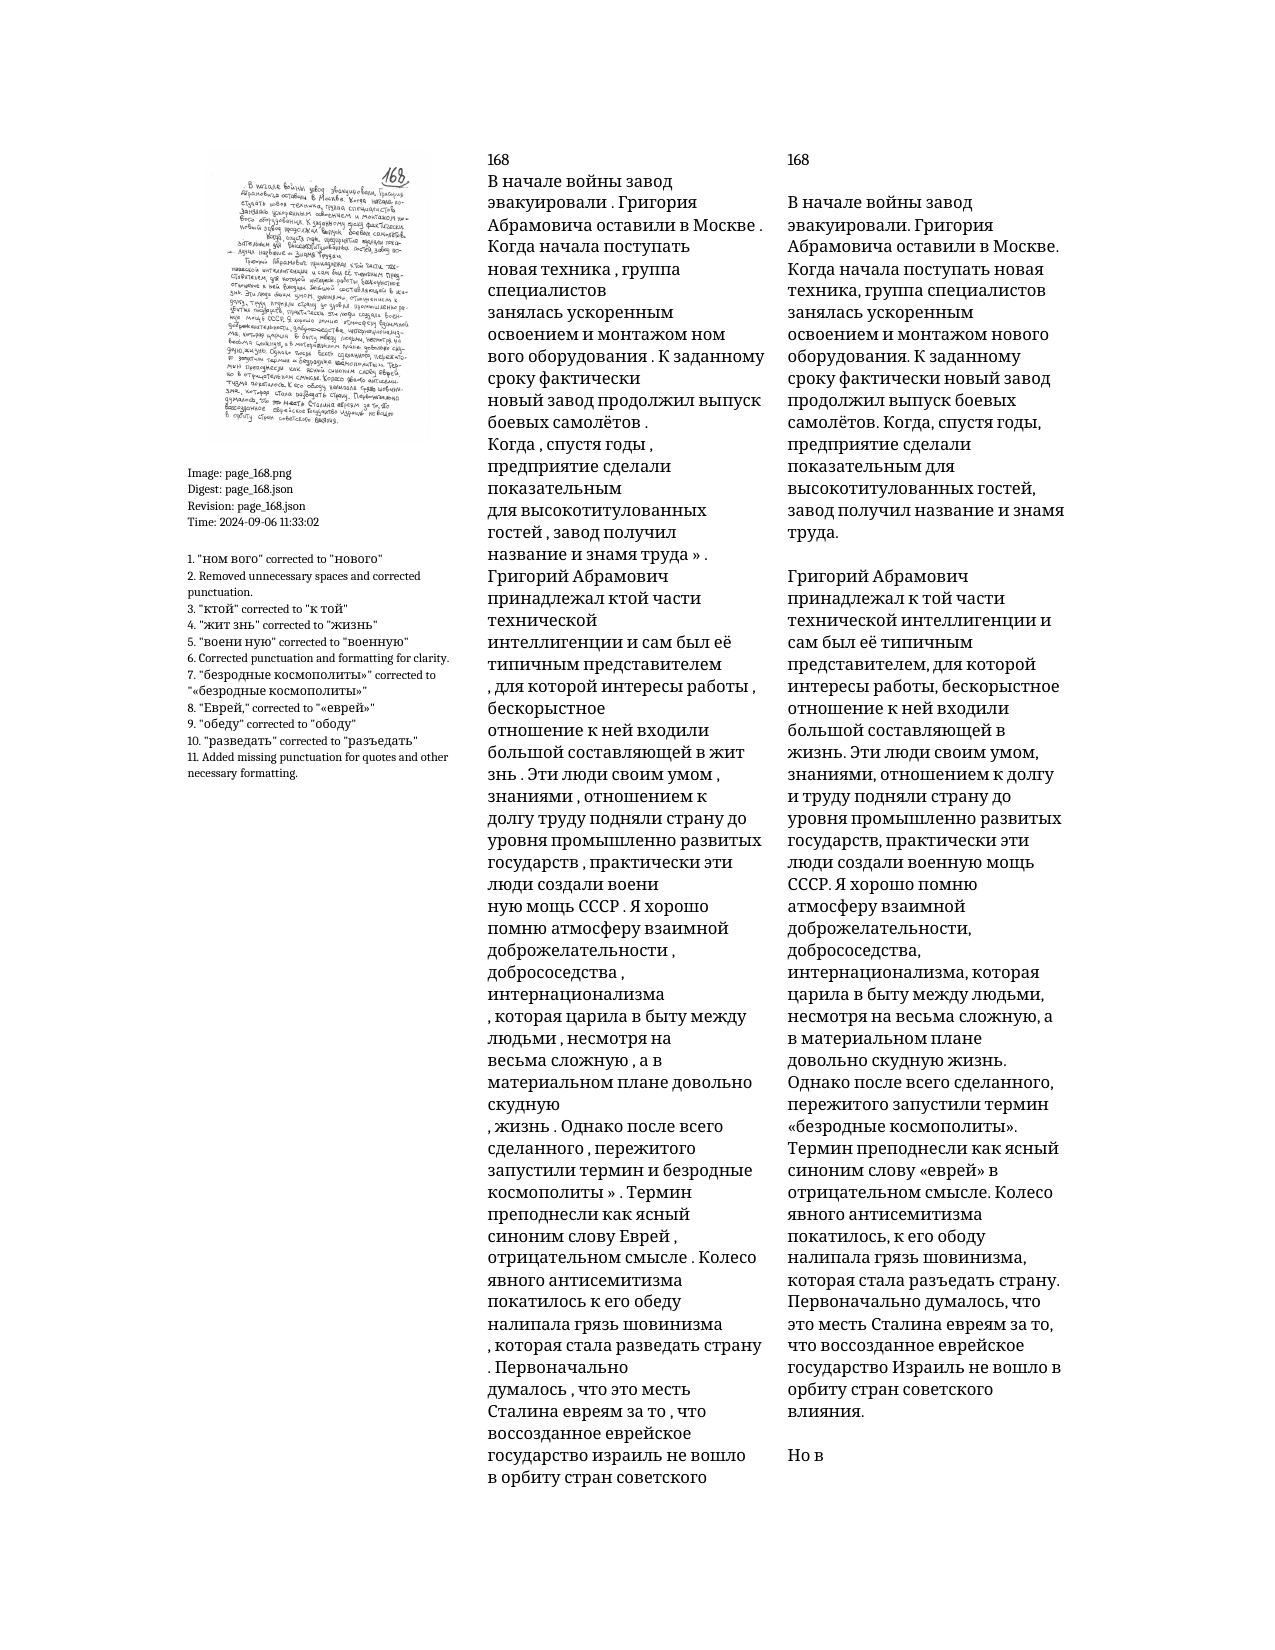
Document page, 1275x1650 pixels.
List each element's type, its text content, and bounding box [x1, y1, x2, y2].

picture [206, 150, 432, 442]
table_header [176, 150, 476, 1500]
